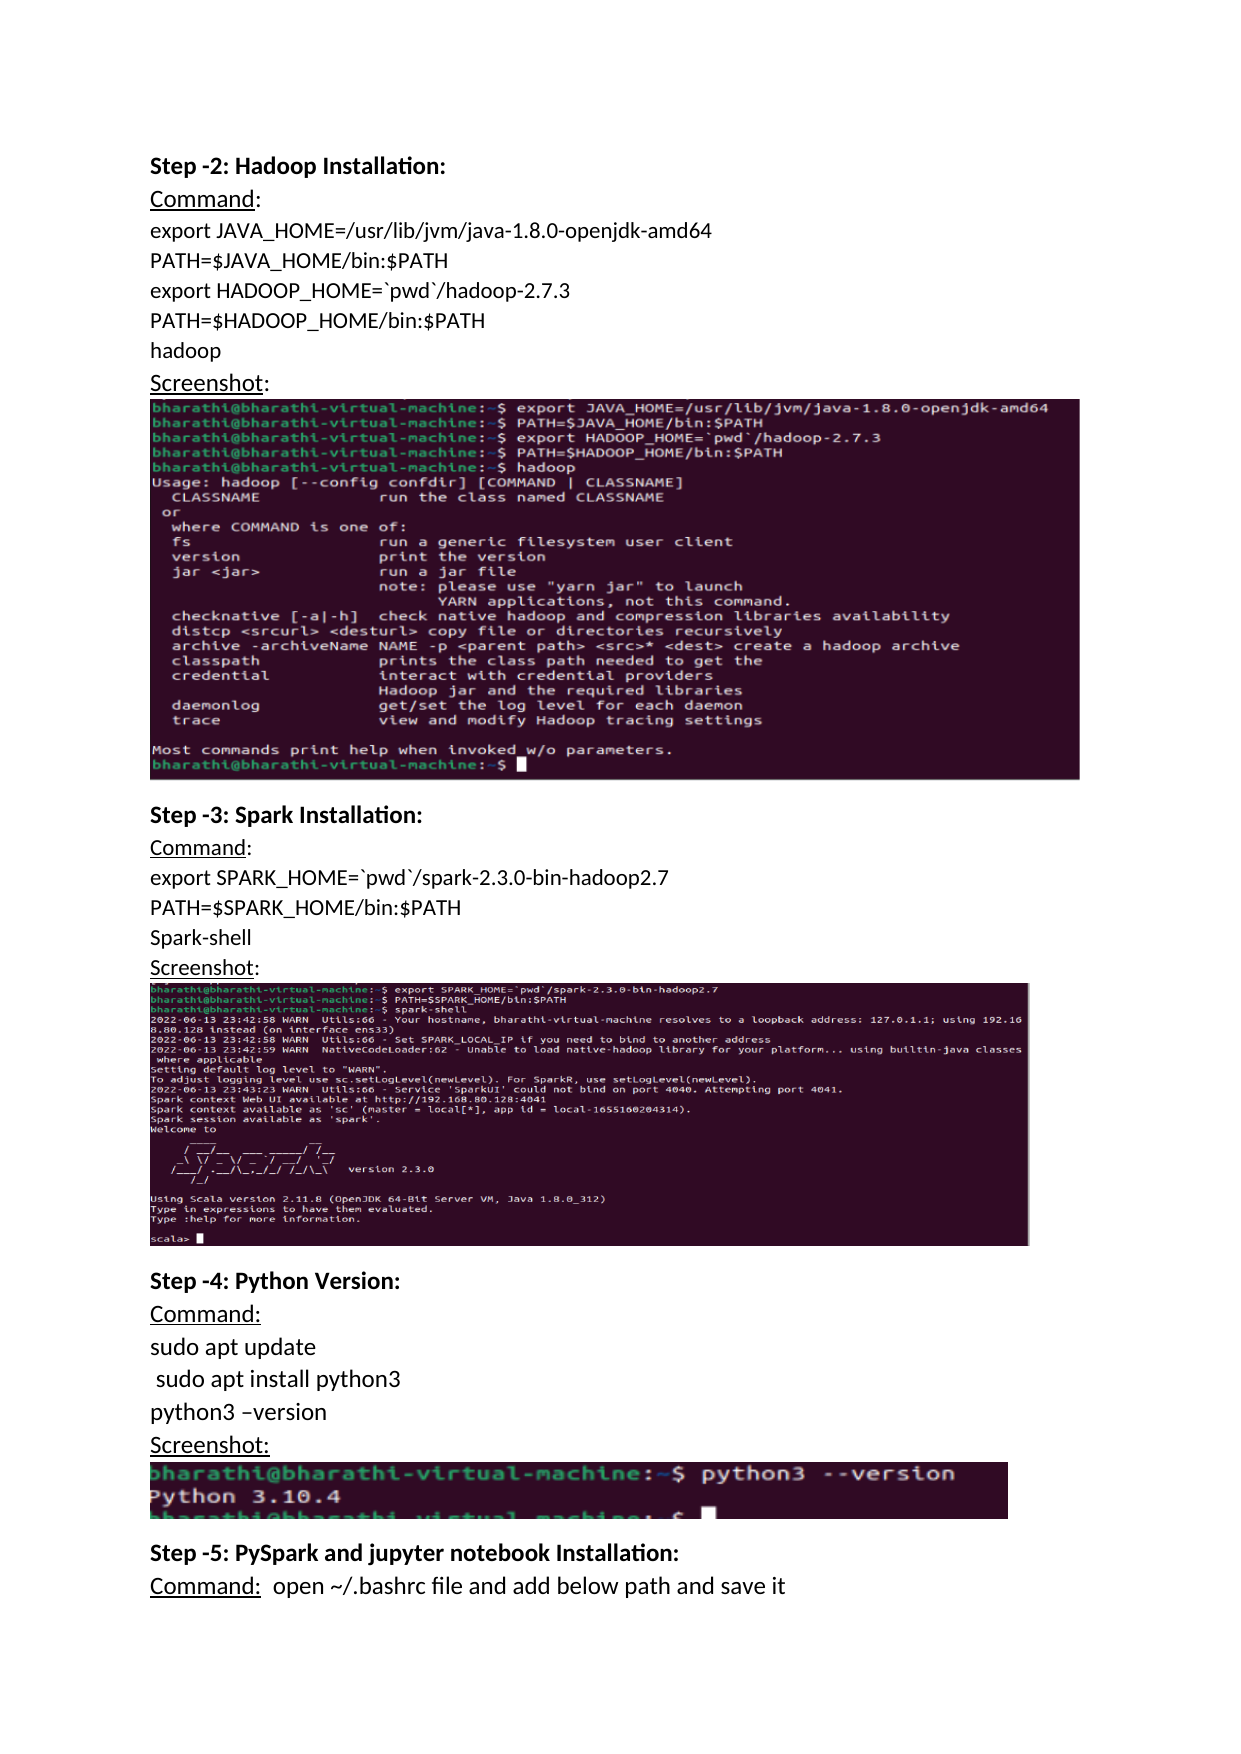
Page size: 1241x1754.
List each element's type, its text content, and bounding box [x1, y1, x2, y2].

text sudo apt install python3 [150, 1363, 1090, 1394]
text Screenshot: [150, 1429, 1090, 1460]
text Command: [150, 833, 1090, 861]
picture [150, 399, 1080, 781]
text PATH=$JAVA_HOME/bin:$PATH [150, 246, 1090, 274]
text Screenshot: [150, 953, 1090, 981]
text Spark-shell [150, 923, 1090, 951]
text Command: open ~/.bashrc file and add below path and save it [150, 1570, 1090, 1601]
text Command: [150, 183, 1090, 213]
text PATH=$SPARK_HOME/bin:$PATH [150, 893, 1090, 921]
text sudo apt update [150, 1331, 1090, 1361]
text hadoop [150, 337, 1090, 365]
text Step -5: PySpark and jupyter notebook Installation: [150, 1537, 1090, 1568]
text export SPARK_HOME=`pwd`/spark-2.3.0-bin-hadoop2.7 [150, 863, 1090, 891]
text export HADOOP_HOME=`pwd`/hadoop-2.7.3 [150, 276, 1090, 304]
text export JAVA_HOME=/usr/lib/jvm/java-1.8.0-openjdk-amd64 [150, 216, 1090, 244]
picture [150, 983, 1030, 1246]
picture [150, 1462, 1008, 1519]
text PATH=$HADOOP_HOME/bin:$PATH [150, 306, 1090, 334]
text Step -4: Python Version: [150, 1265, 1090, 1295]
text Step -3: Spark Installation: [150, 800, 1090, 830]
text python3 –version [150, 1396, 1090, 1427]
text Screenshot: [150, 367, 1090, 397]
text Command: [150, 1298, 1090, 1328]
text Step -2: Hadoop Installation: [150, 150, 1090, 181]
